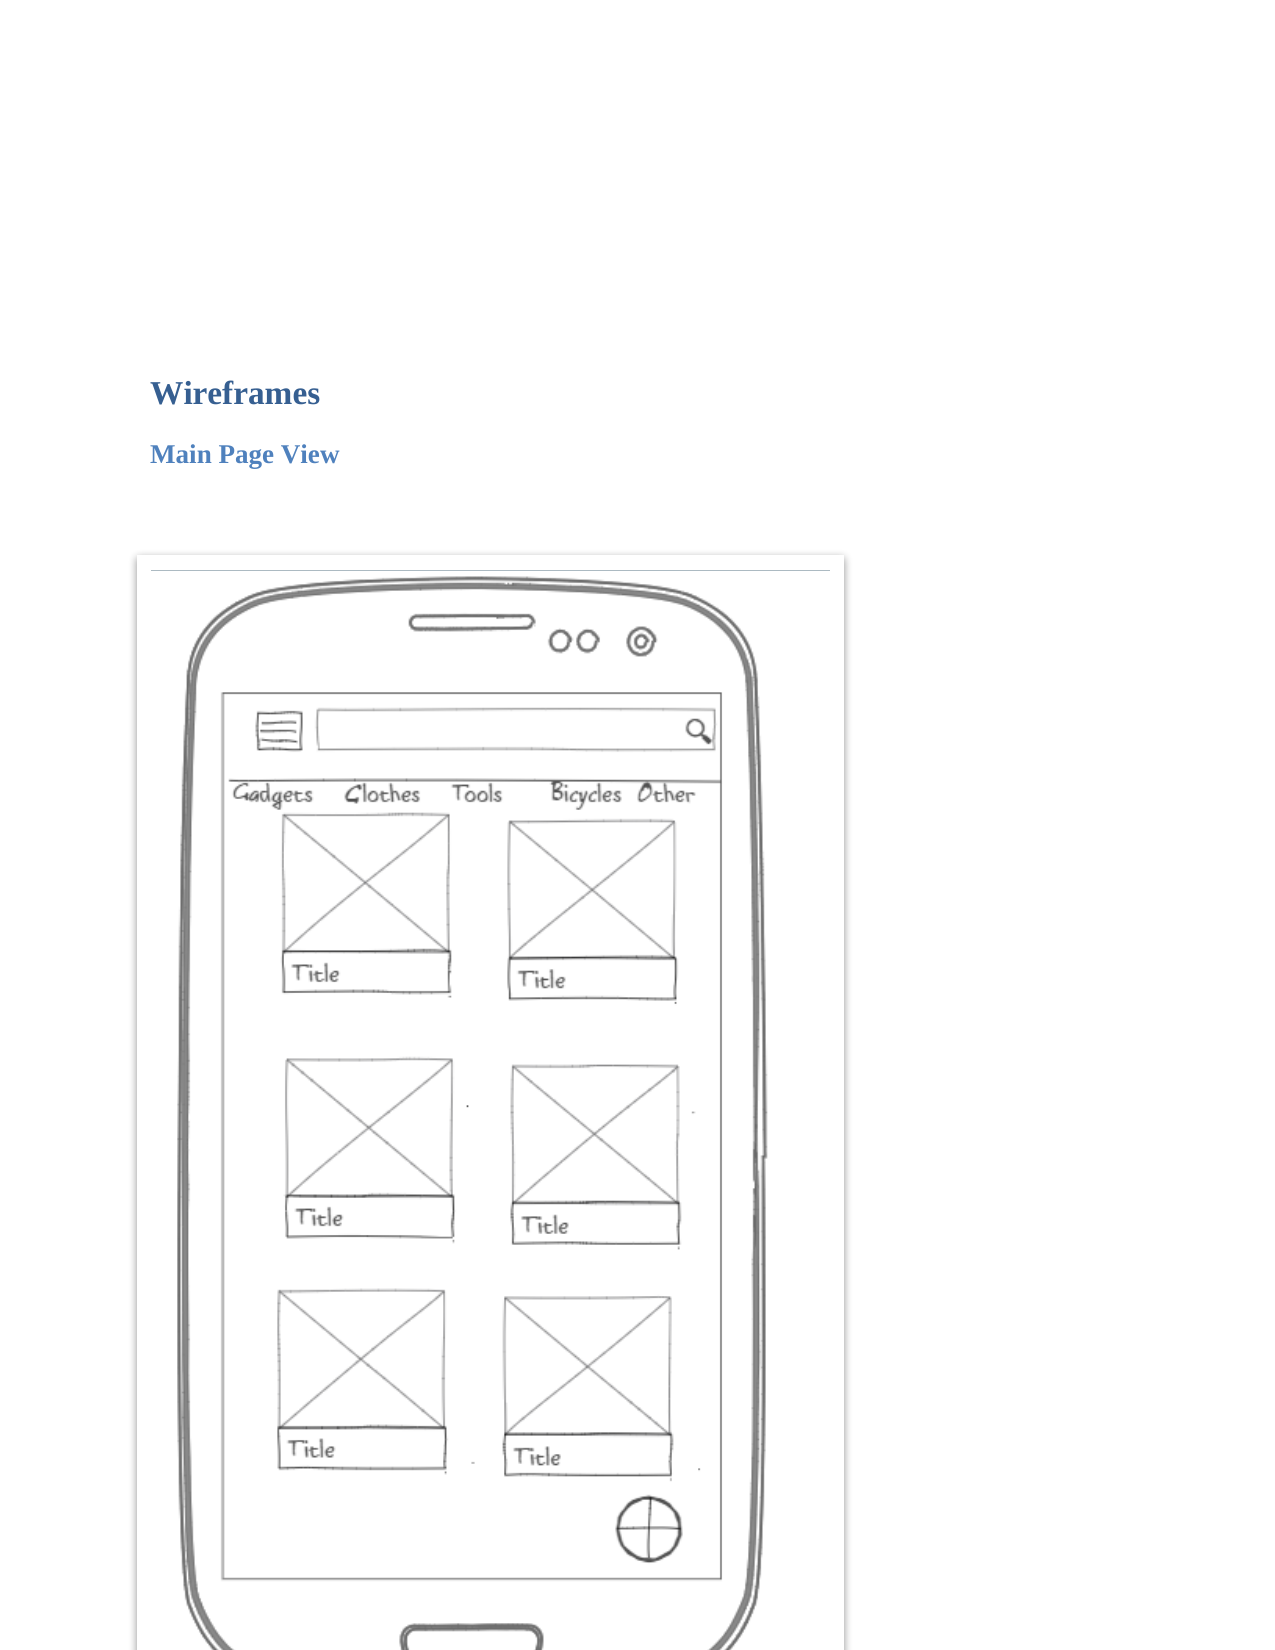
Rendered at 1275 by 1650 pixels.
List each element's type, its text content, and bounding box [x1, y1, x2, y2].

picture [151, 570, 830, 1650]
subtitle Main Page View [150, 438, 1125, 469]
subtitle Wireframes [150, 373, 1125, 411]
